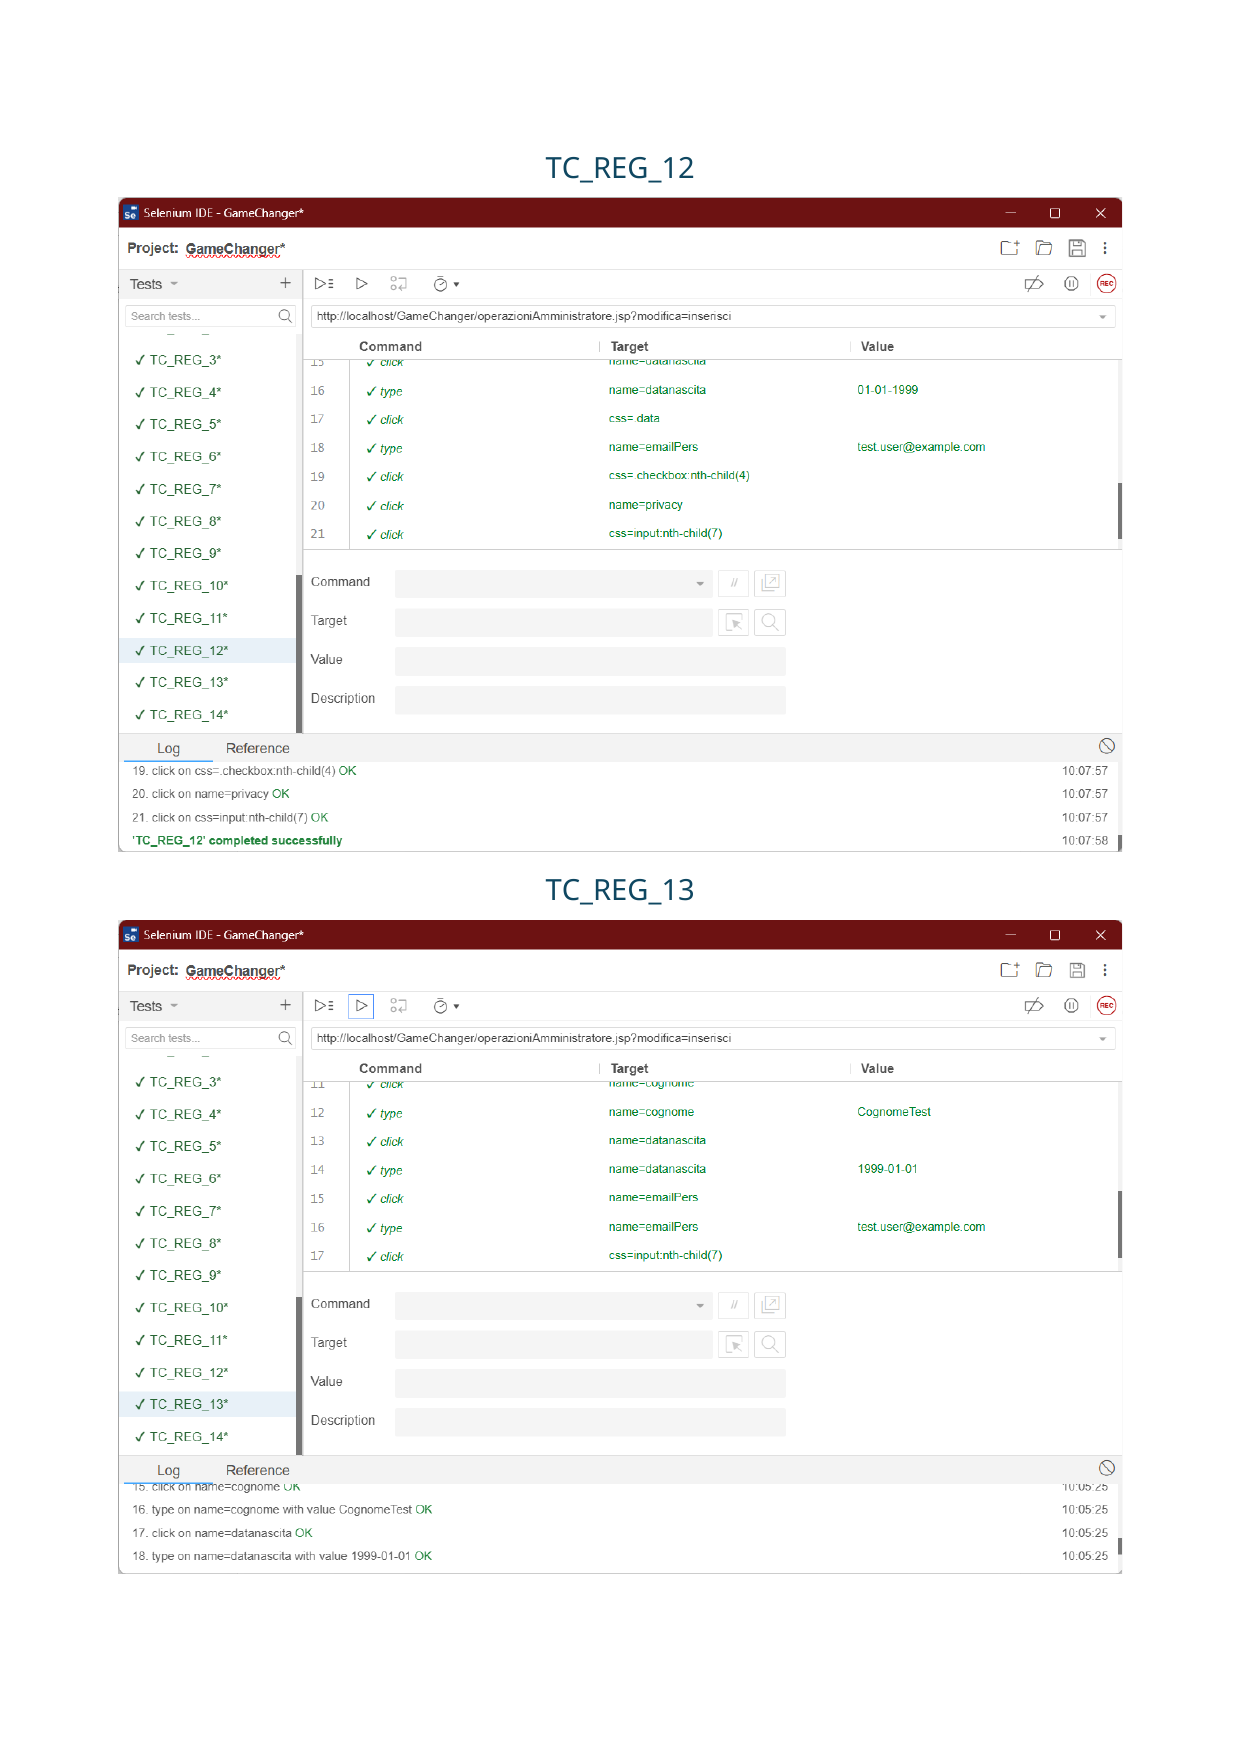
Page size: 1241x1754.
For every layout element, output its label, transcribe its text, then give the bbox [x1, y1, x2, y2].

picture [118, 197, 1123, 852]
subtitle TC_REG_13 [118, 870, 1122, 909]
picture [118, 920, 1123, 1574]
subtitle TC_REG_12 [118, 148, 1122, 187]
